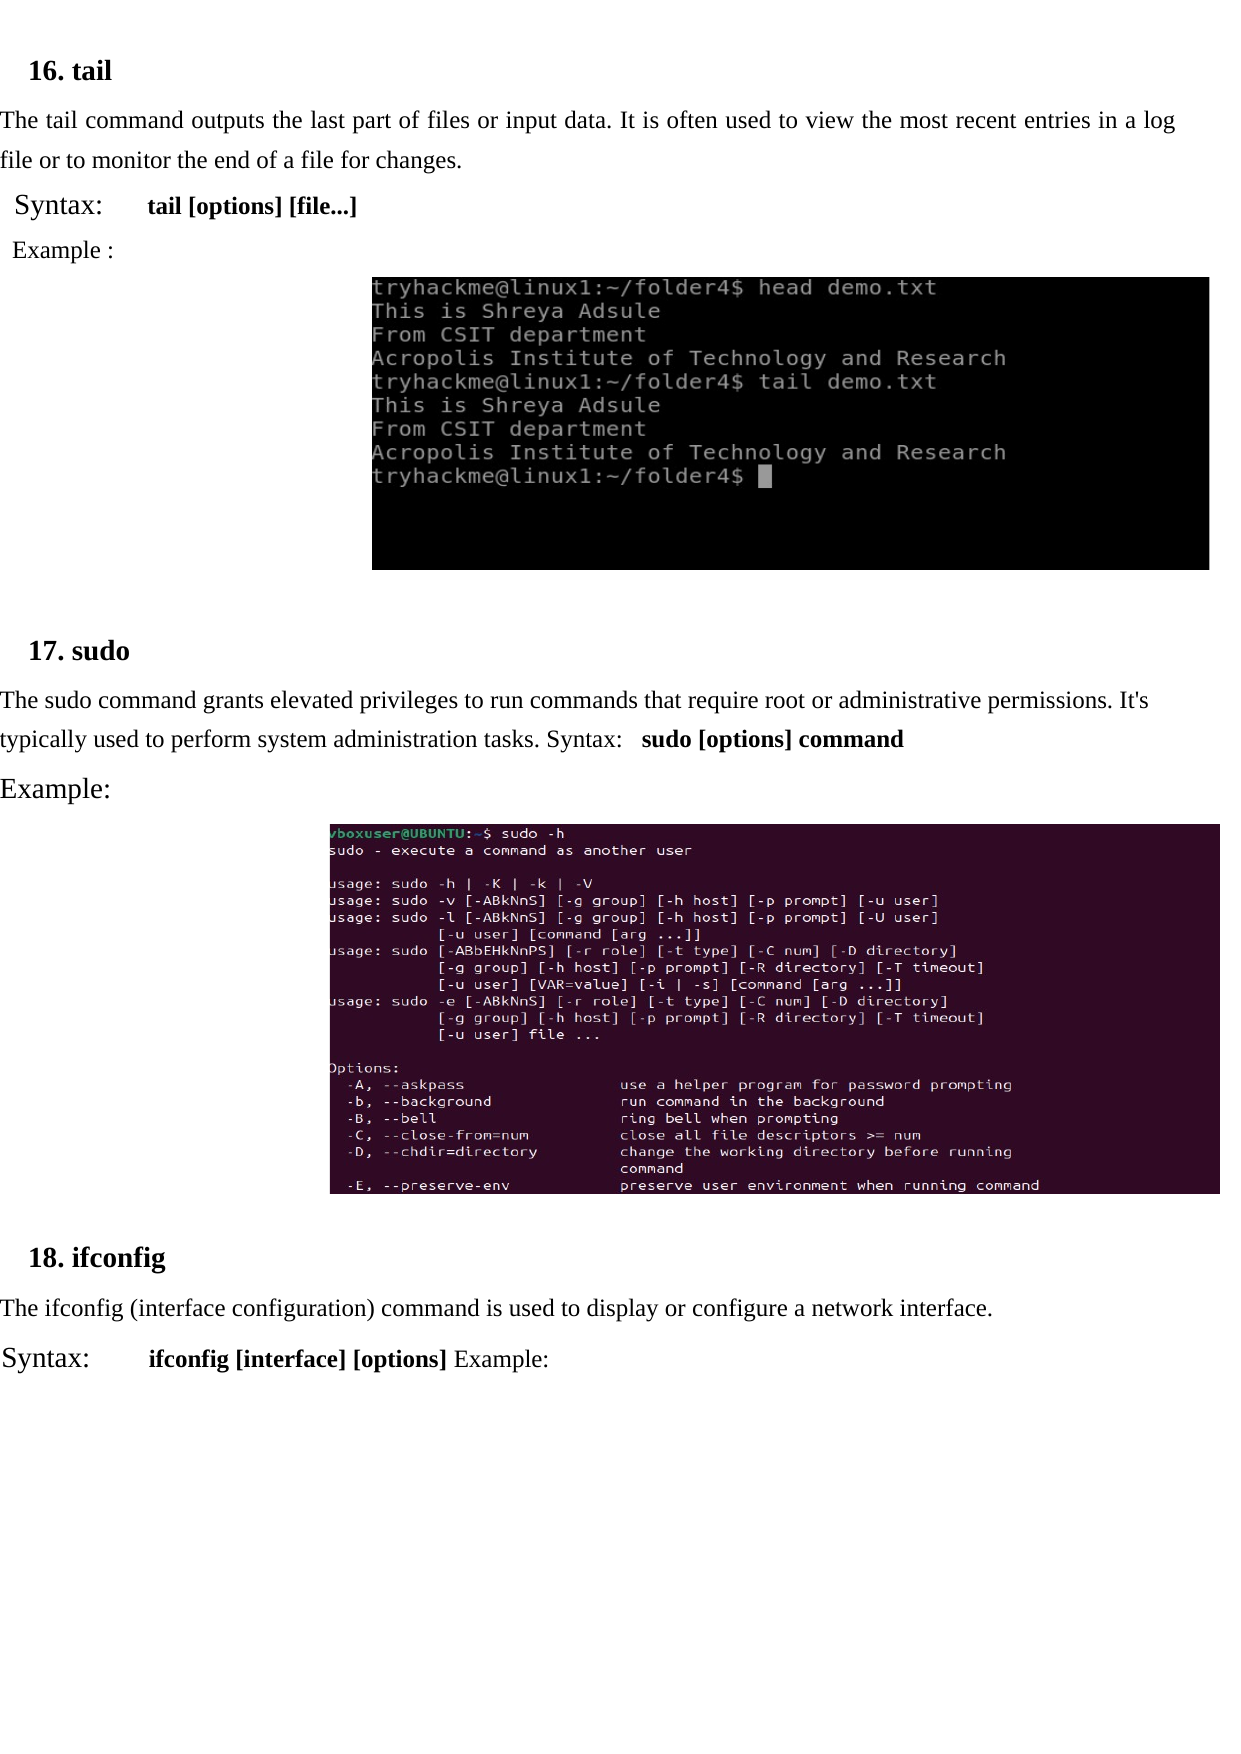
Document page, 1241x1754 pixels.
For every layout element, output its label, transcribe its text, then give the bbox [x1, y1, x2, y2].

text The tail command outputs the last part of files or input data. It is often used to view the most recent entries in a log file or to monitor the end of a file for changes. [0, 105, 1177, 174]
text The ifconfig (interface configuration) command is used to display or configure a network interface. [0, 1293, 1229, 1321]
text Example: [0, 772, 1229, 805]
text Example : [0, 235, 1177, 264]
picture [329, 824, 1220, 1194]
subtitle 18. ifconfig [28, 1241, 894, 1274]
subtitle 17. sudo [28, 633, 894, 667]
text The sudo command grants elevated privileges to run commands that require root or administrative permissions. It's typically used to perform system administration tasks. Syntax: sudo [options] command [0, 685, 1229, 753]
text Syntax: ifconfig [interface] [options] Example: [1, 1340, 797, 1374]
text Syntax: tail [options] [file...] [0, 187, 1177, 221]
picture [372, 277, 1210, 570]
subtitle 16. tail [28, 53, 894, 87]
